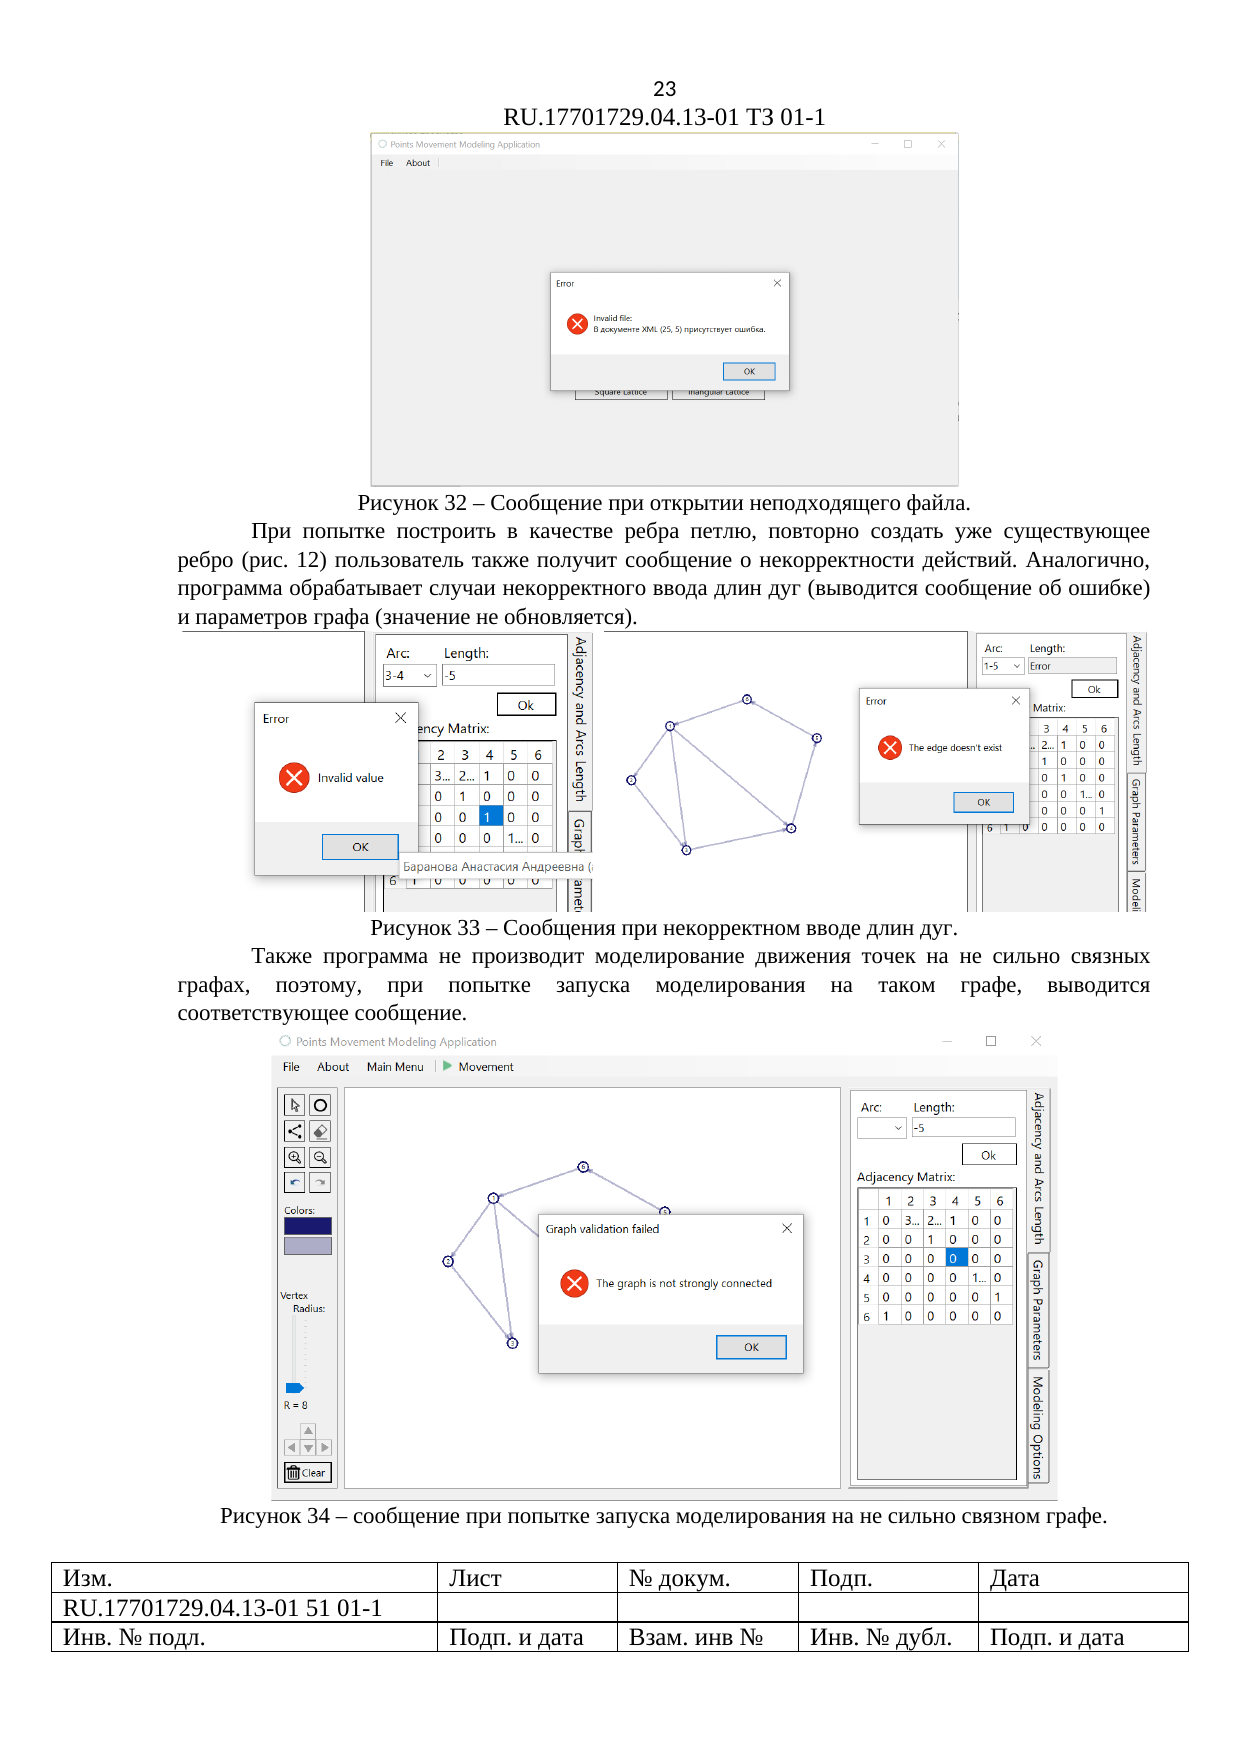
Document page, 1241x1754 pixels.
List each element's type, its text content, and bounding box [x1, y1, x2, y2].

picture [370, 132, 959, 487]
picture [604, 631, 1147, 912]
text Рисунок 33 – Сообщения при некорректном вводе длин дуг. [177, 914, 1152, 940]
picture [271, 1027, 1058, 1501]
picture [182, 631, 593, 912]
text При попытке построить в качестве ребра петлю, повторно создать уже существующее ребро (рис. 12) пользователь также получит сообщение о некорректности действий. Аналогично, программа обрабатывает случаи некорректного ввода длин дуг (выводится сообщение об ошибке) и параметров графа (значение не обновляется). [177, 518, 1152, 629]
text Рисунок 32 – Сообщение при открытии неподходящего файла. [177, 489, 1152, 516]
text Рисунок 34 – сообщение при попытке запуска моделирования на не сильно связном графе. [177, 1502, 1152, 1529]
text Также программа не производит моделирование движения точек на не сильно связных графах, поэтому, при попытке запуска моделирования на таком графе, выводится соответствующее сообщение. [177, 942, 1152, 1026]
